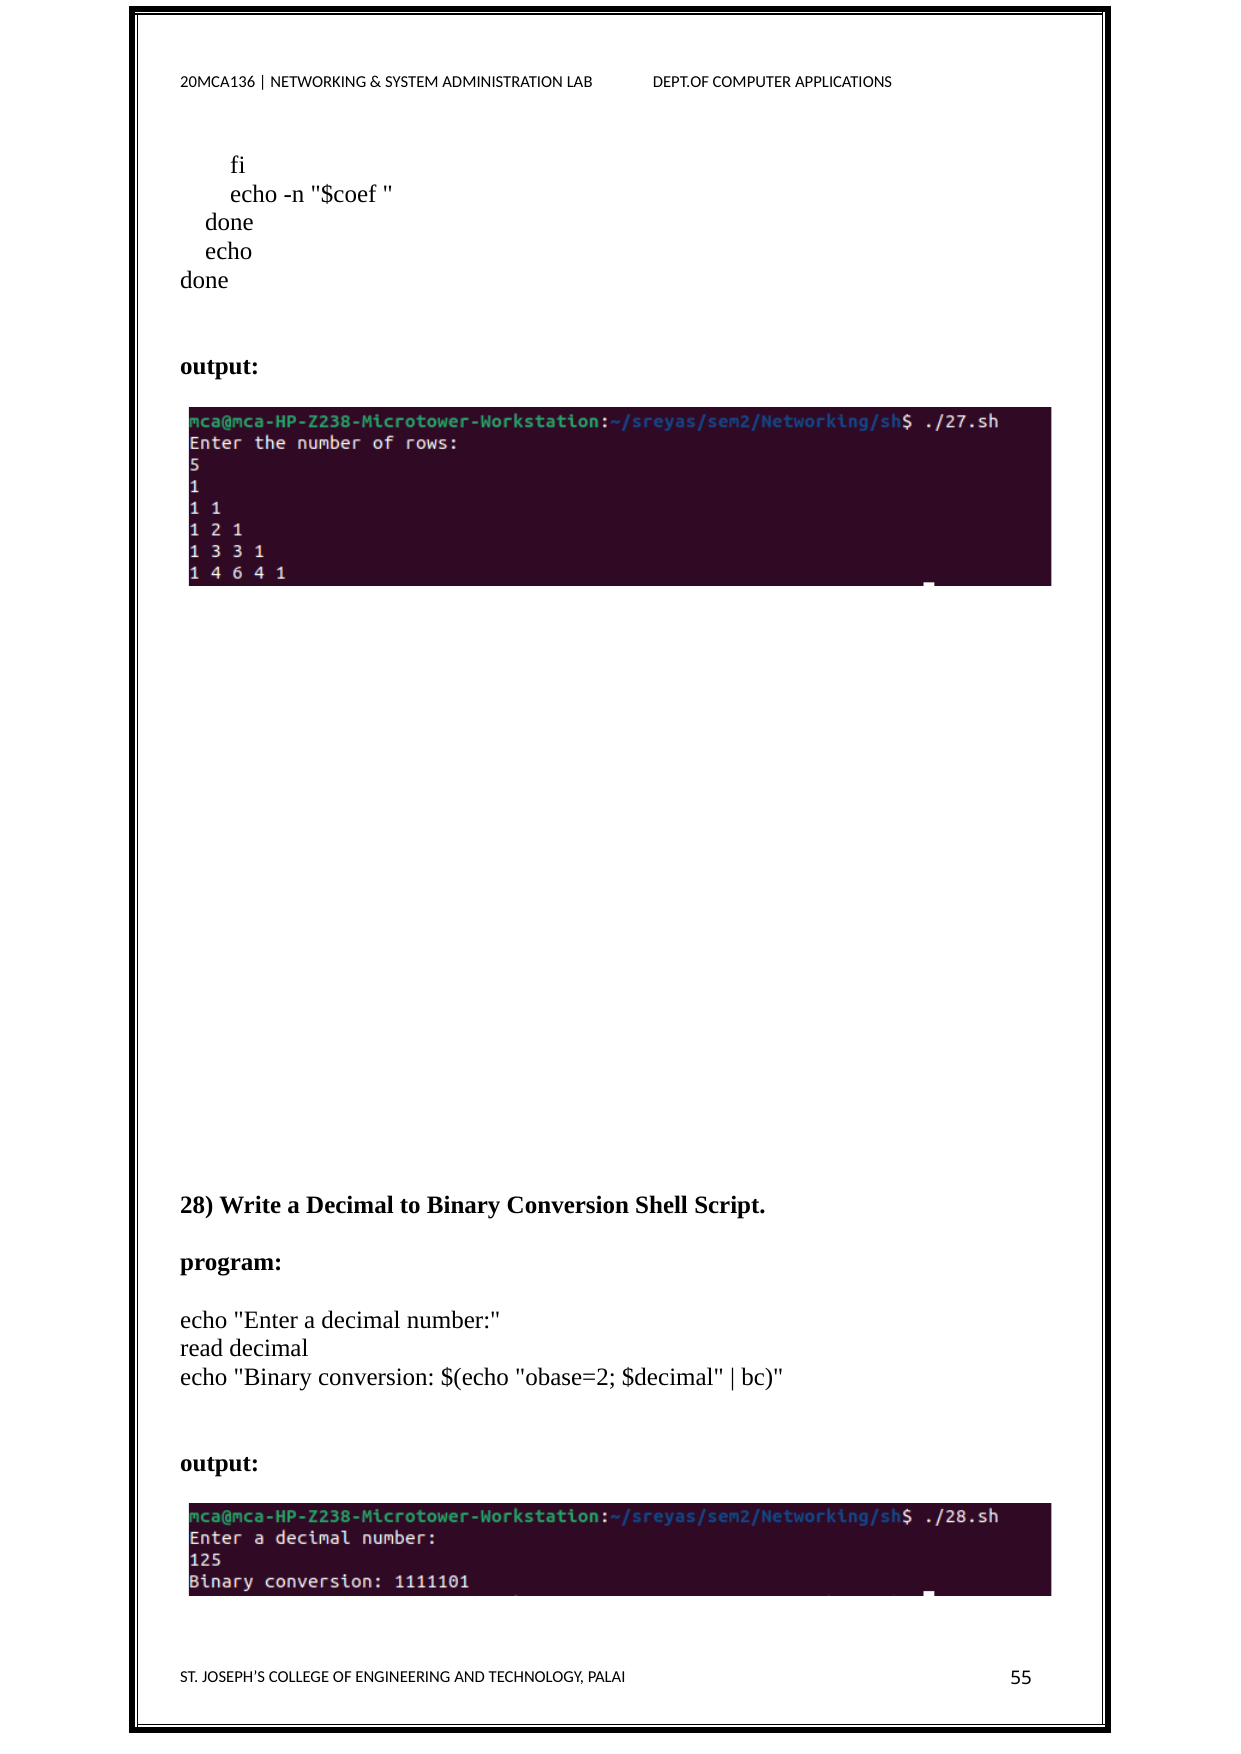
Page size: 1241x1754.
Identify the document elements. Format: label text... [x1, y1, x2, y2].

picture [188, 1503, 1052, 1596]
text echo "Binary conversion: $(echo "obase=2; $decimal" | bc)" [180, 1362, 1060, 1391]
text output: [180, 1448, 1060, 1477]
text done [180, 265, 1060, 294]
text read decimal [180, 1333, 1060, 1362]
text output: [180, 351, 1060, 380]
text program: [180, 1247, 1060, 1276]
text echo [180, 236, 1060, 265]
text 28) Write a Decimal to Binary Conversion Shell Script. [180, 1190, 1060, 1218]
picture [188, 407, 1052, 586]
text echo -n "$coef " [180, 179, 1060, 207]
text fi [180, 150, 1060, 179]
text echo "Enter a decimal number:" [180, 1305, 1060, 1333]
text done [180, 207, 1060, 236]
